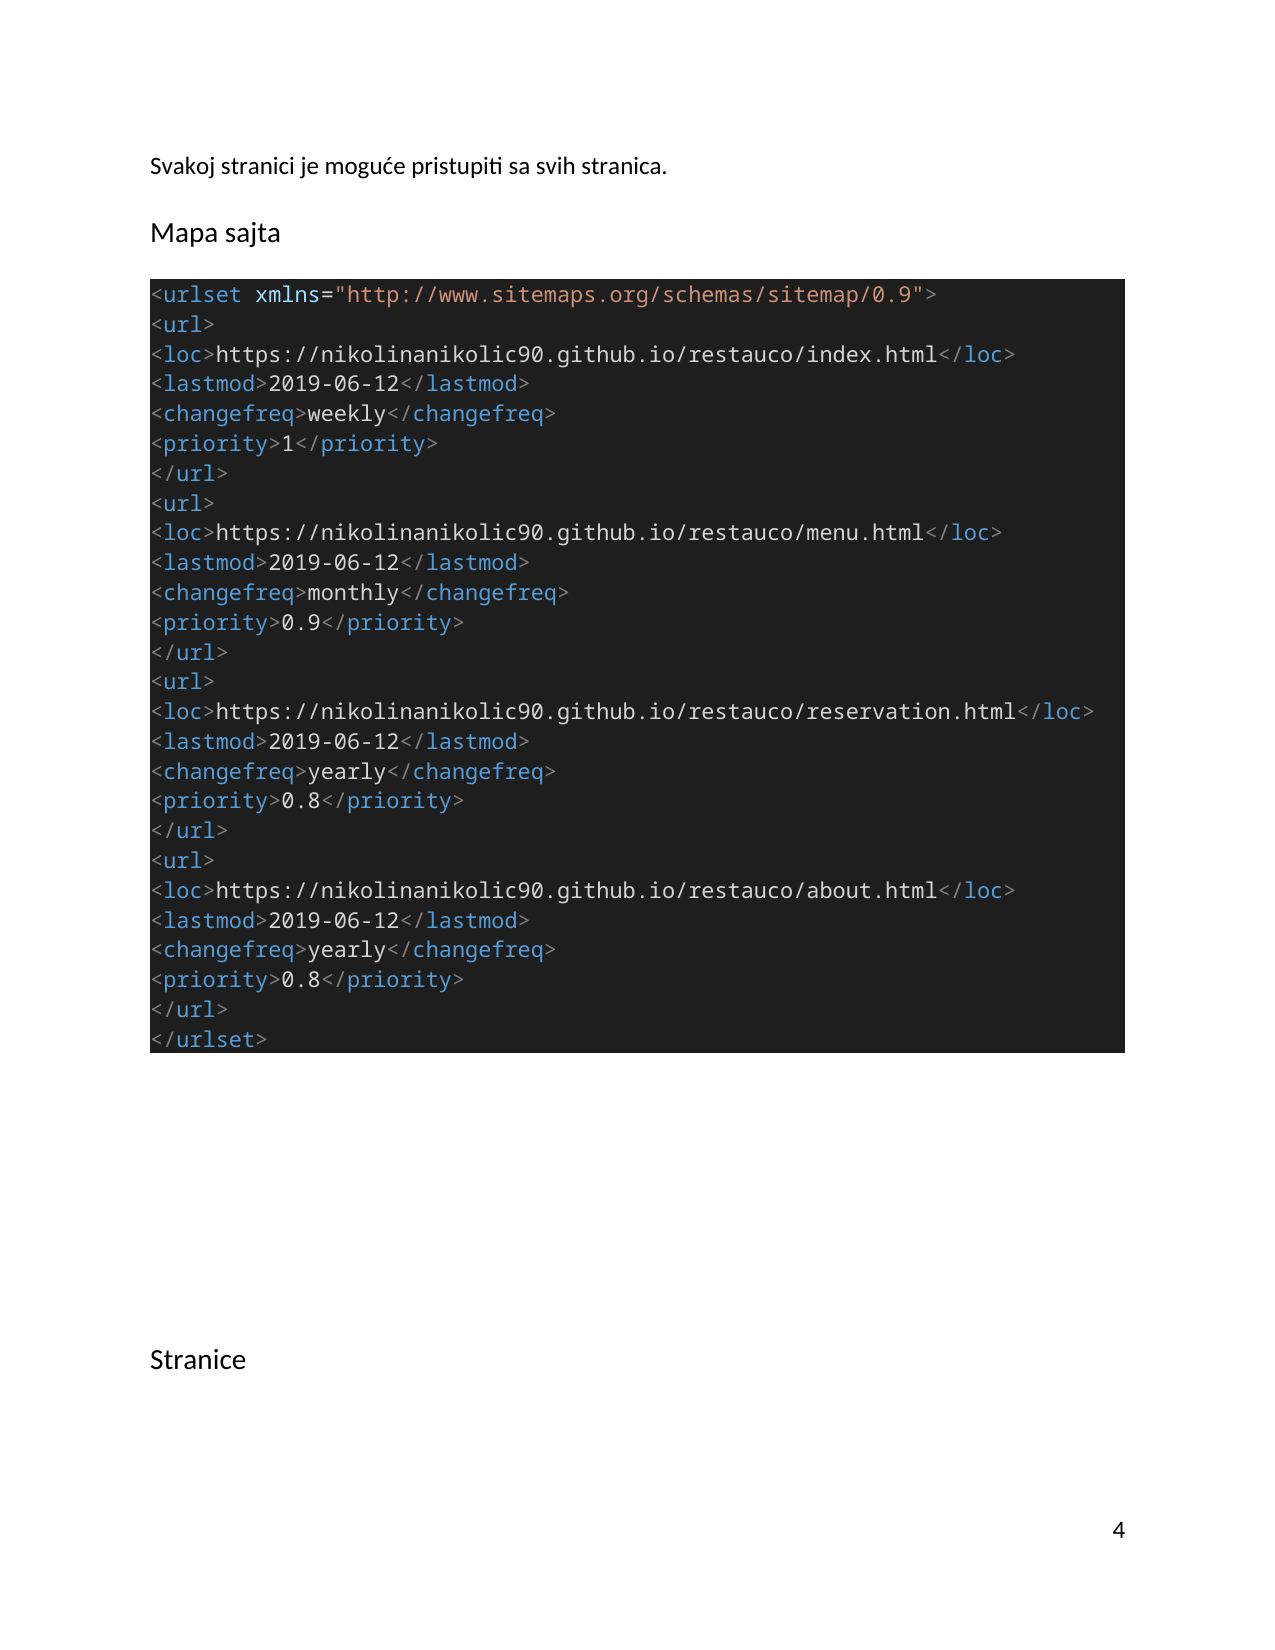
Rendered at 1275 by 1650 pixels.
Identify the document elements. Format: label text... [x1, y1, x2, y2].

text <priority>0.8</priority> [150, 964, 1125, 994]
subtitle Stranice [150, 1341, 1125, 1377]
subtitle Mapa sajta [150, 214, 1125, 250]
text </url> [150, 994, 1125, 1024]
text <loc>https://nikolinanikolic90.github.io/restauco/menu.html</loc> [150, 517, 1125, 547]
text <changefreq>yearly</changefreq> [150, 756, 1125, 785]
text <lastmod>2019-06-12</lastmod> [150, 547, 1125, 577]
text <loc>https://nikolinanikolic90.github.io/restauco/index.html</loc> [150, 338, 1125, 368]
text <changefreq>yearly</changefreq> [150, 934, 1125, 964]
text <url> [150, 666, 1125, 696]
text <priority>1</priority> [150, 428, 1125, 458]
text <lastmod>2019-06-12</lastmod> [150, 726, 1125, 756]
text <changefreq>weekly</changefreq> [150, 398, 1125, 428]
text </url> [150, 636, 1125, 666]
text </url> [150, 458, 1125, 487]
text <changefreq>monthly</changefreq> [150, 577, 1125, 607]
text <lastmod>2019-06-12</lastmod> [150, 904, 1125, 934]
text <loc>https://nikolinanikolic90.github.io/restauco/reservation.html</loc> [150, 696, 1125, 726]
text <priority>0.8</priority> [150, 785, 1125, 815]
text </url> [150, 815, 1125, 845]
text <url> [150, 487, 1125, 517]
text <priority>0.9</priority> [150, 607, 1125, 636]
text <url> [150, 845, 1125, 875]
text <url> [150, 309, 1125, 338]
text </urlset> [150, 1024, 1125, 1053]
text Svakoj stranici je moguće pristupiti sa svih stranica. [150, 150, 1125, 181]
text <urlset xmlns="http://www.sitemaps.org/schemas/sitemap/0.9"> [150, 279, 1125, 309]
text <loc>https://nikolinanikolic90.github.io/restauco/about.html</loc> [150, 875, 1125, 904]
text <lastmod>2019-06-12</lastmod> [150, 368, 1125, 398]
